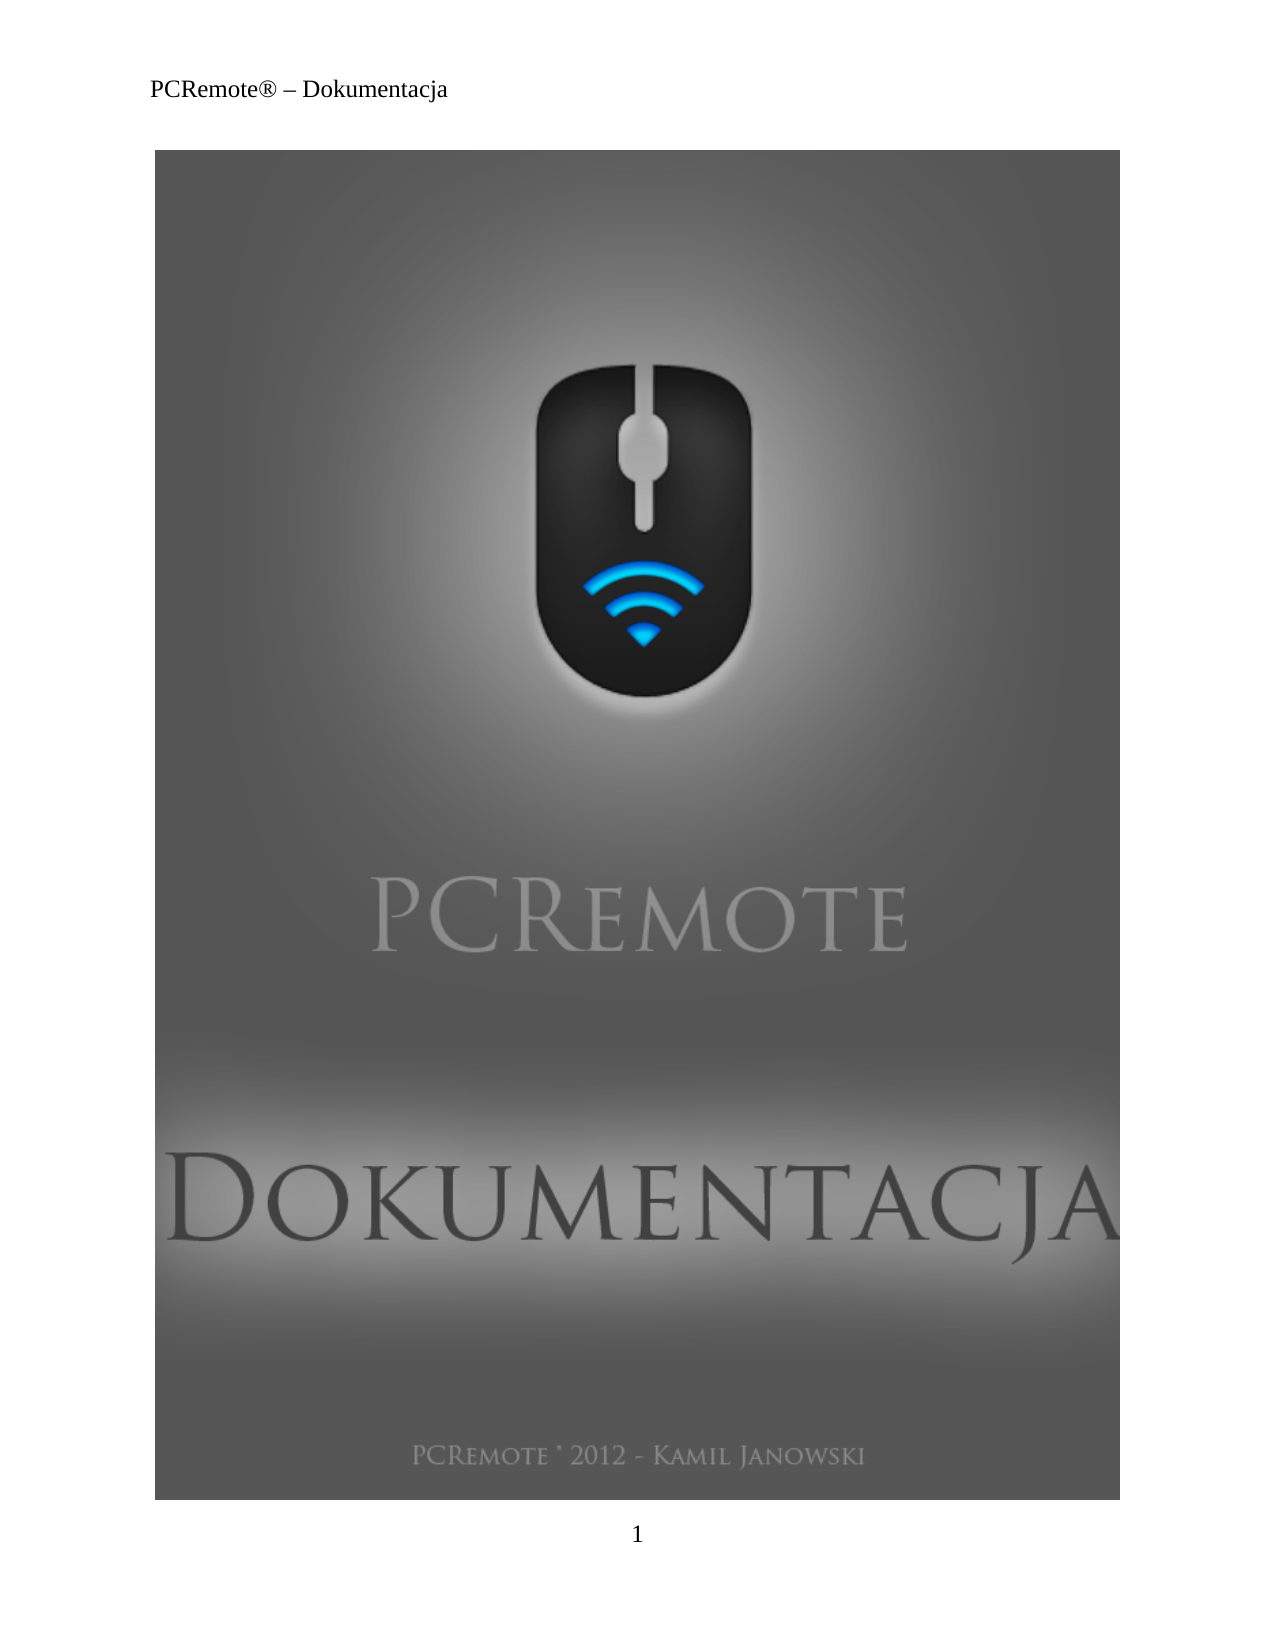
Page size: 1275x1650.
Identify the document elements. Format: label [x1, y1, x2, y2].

picture [155, 150, 1120, 1500]
